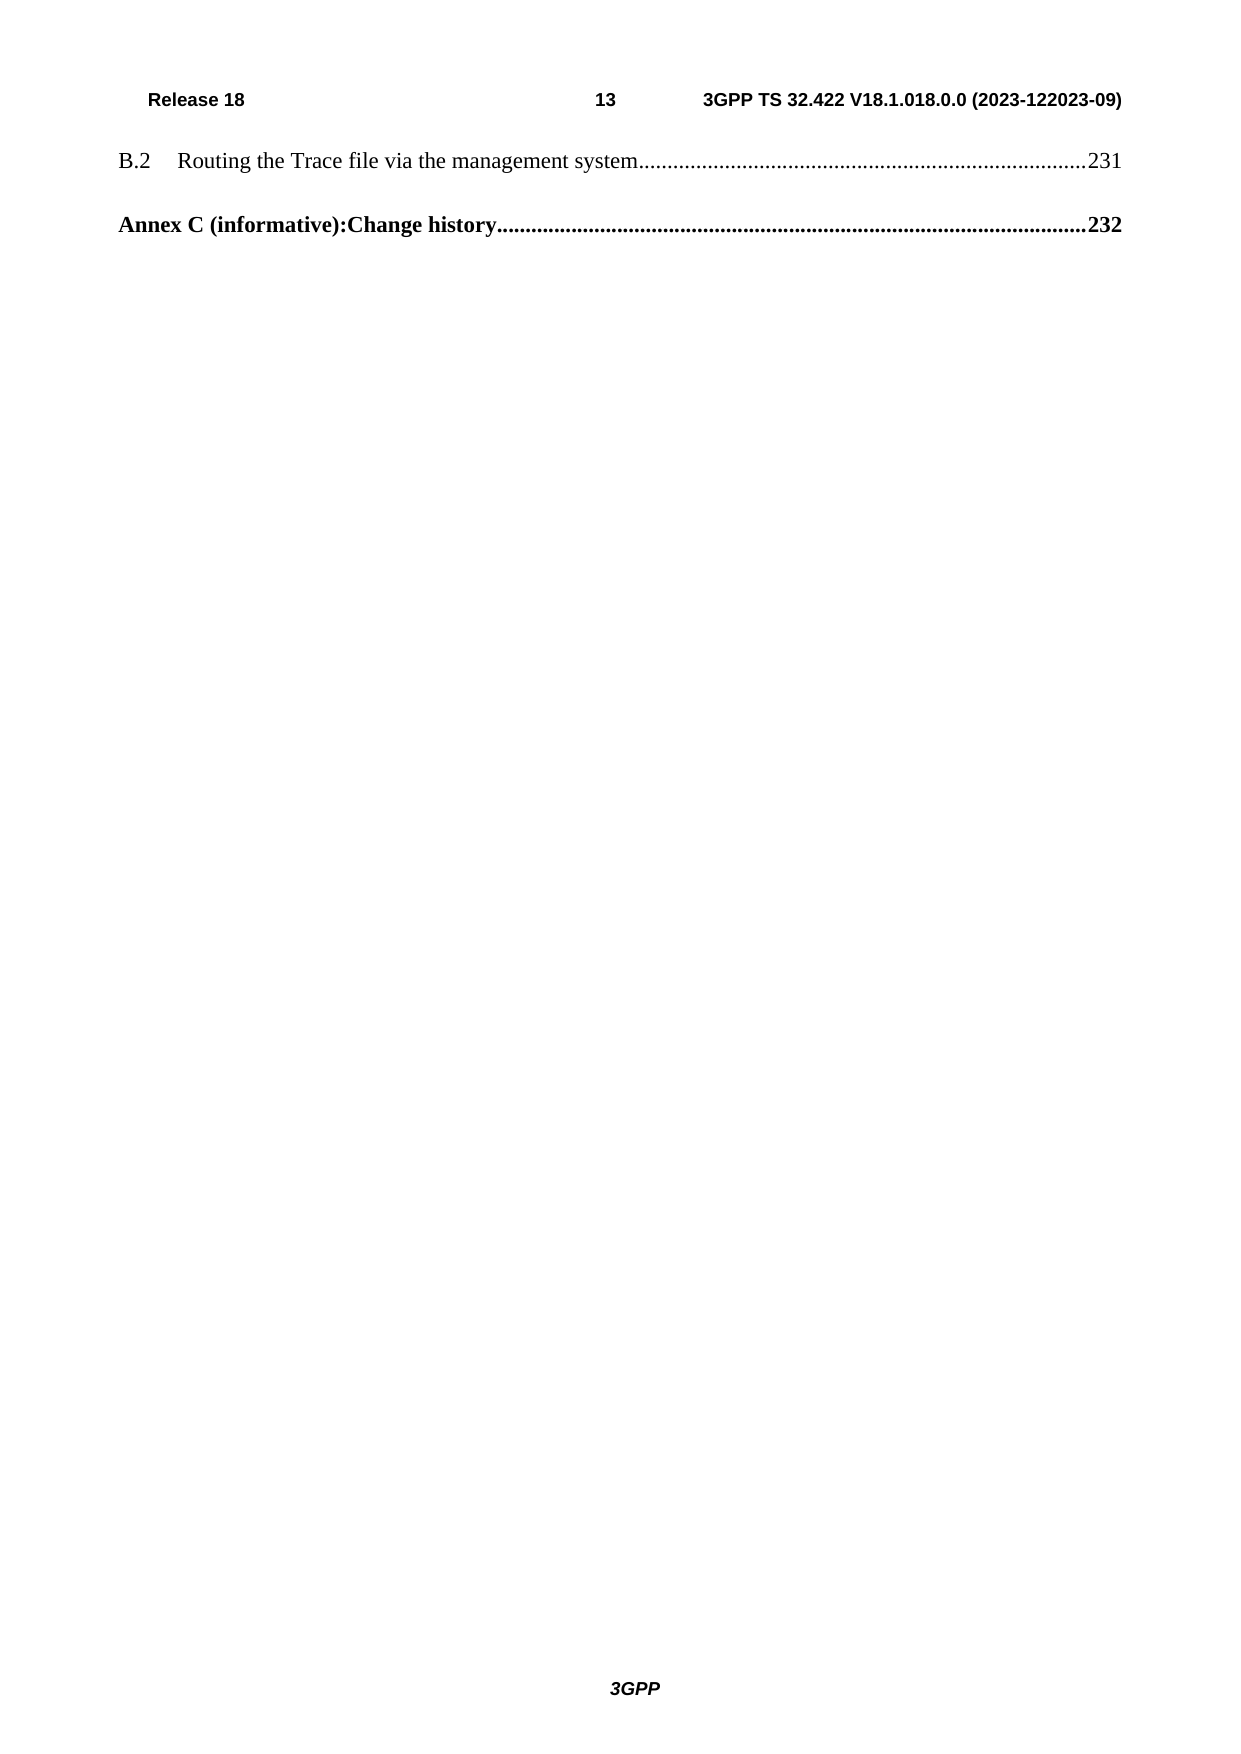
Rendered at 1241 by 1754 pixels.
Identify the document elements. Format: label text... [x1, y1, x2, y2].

text Annex C (informative):Change history 232 [118, 211, 1122, 238]
text B.2 Routing the Trace file via the management system 231 [118, 147, 1078, 174]
